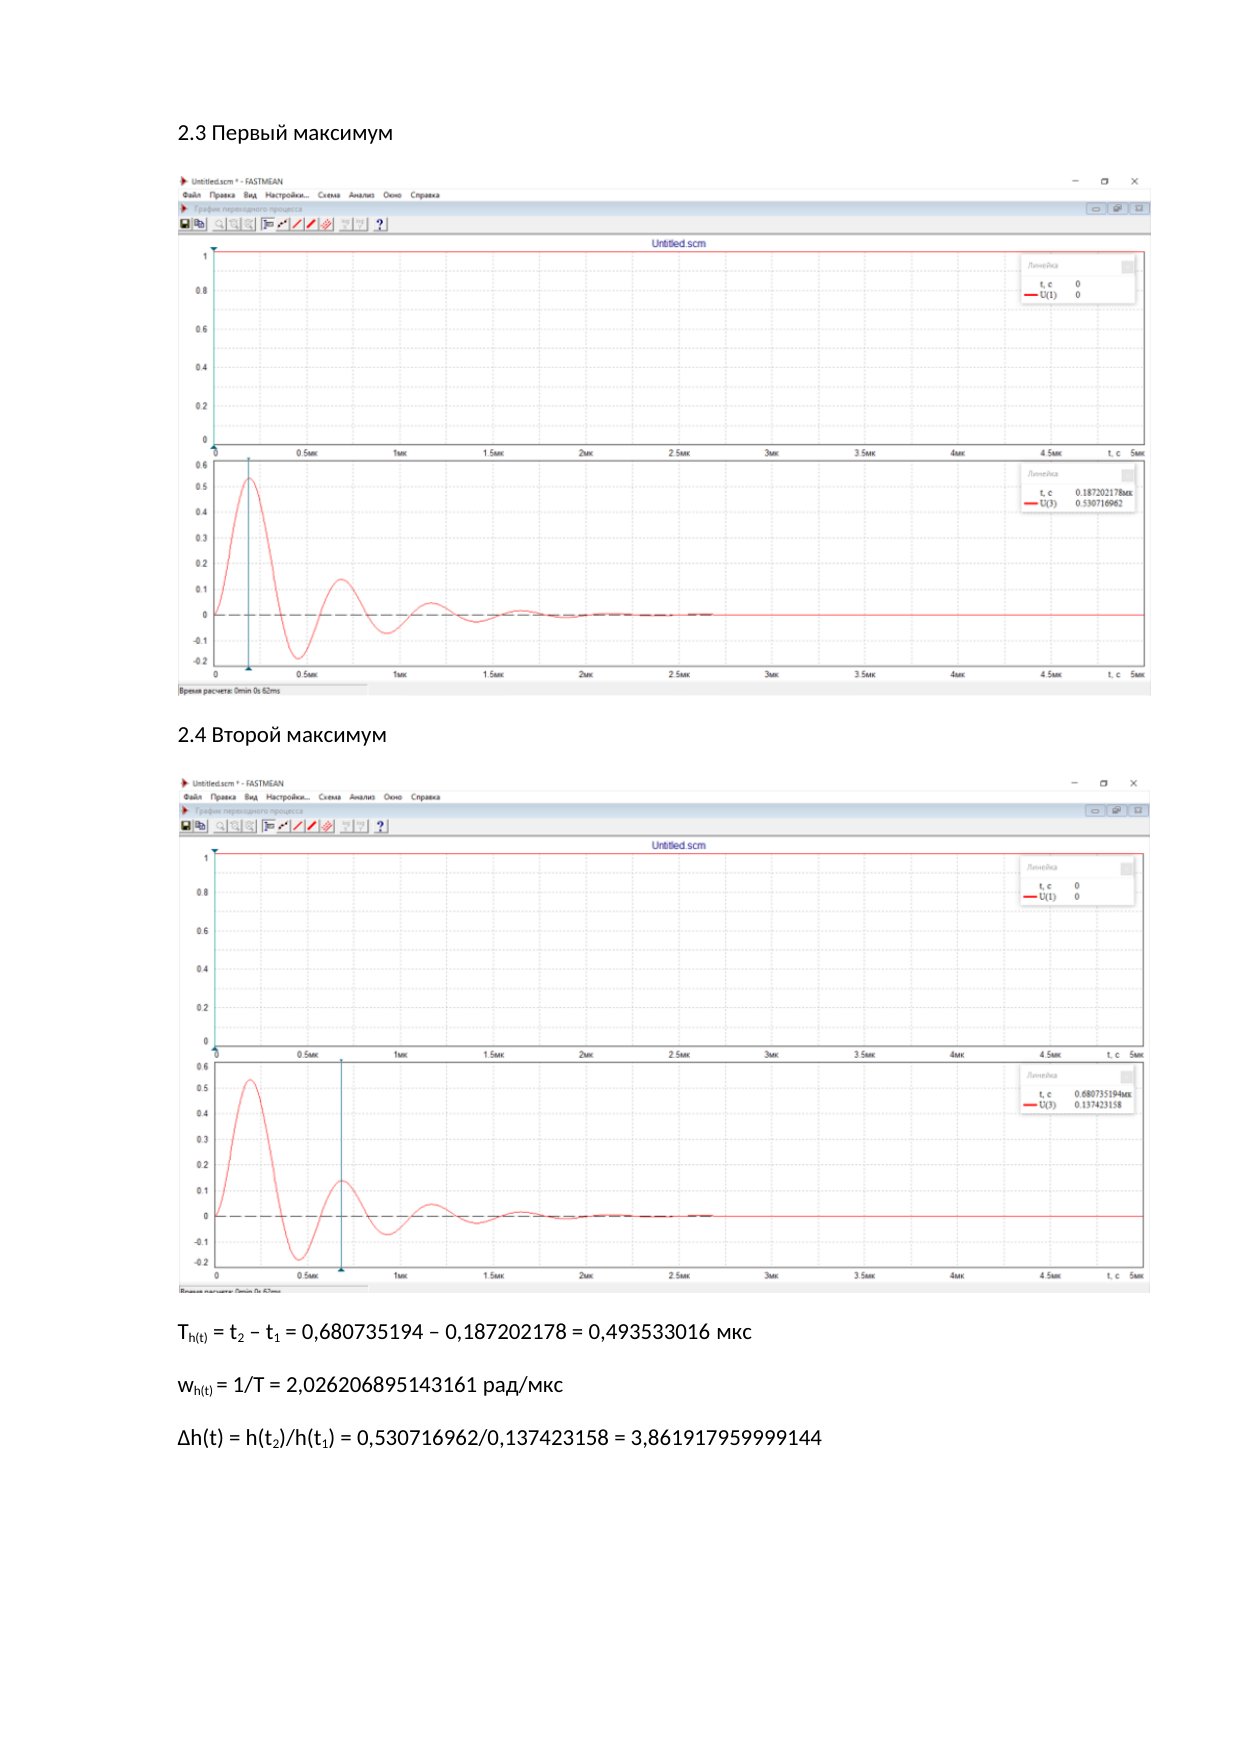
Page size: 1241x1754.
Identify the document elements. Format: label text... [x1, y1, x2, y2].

text wh(t) = 1/T = 2,026206895143161 рад/мкс [177, 1370, 1152, 1398]
picture [177, 773, 1152, 1293]
picture [177, 171, 1152, 696]
text Δh(t) = h(t2)/h(t1) = 0,530716962/0,137423158 = 3,861917959999144 [177, 1423, 1152, 1451]
text Th(t) = t2 – t1 = 0,680735194 – 0,187202178 = 0,493533016 мкс [177, 1317, 1152, 1345]
text 2.4 Второй максимум [177, 720, 1152, 748]
text 2.3 Первый максимум [177, 118, 1152, 146]
